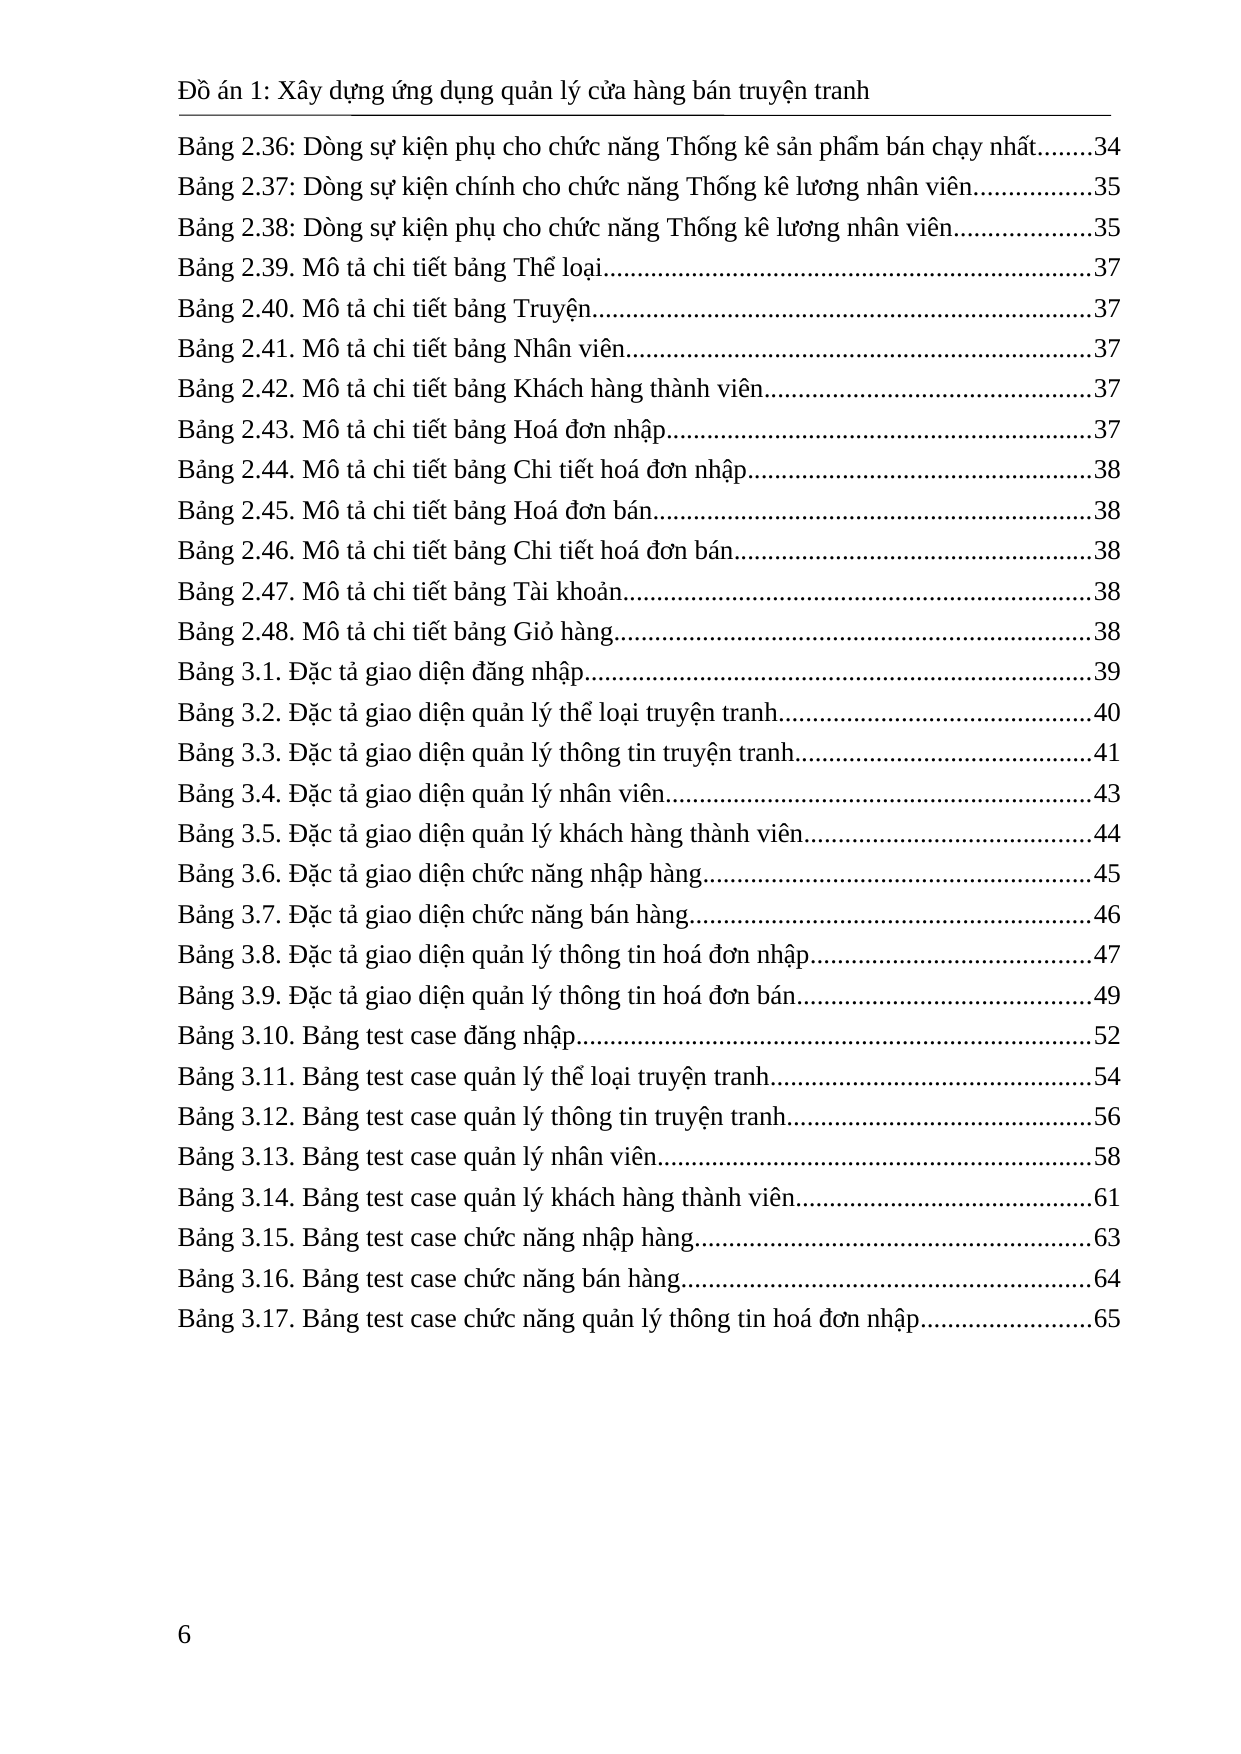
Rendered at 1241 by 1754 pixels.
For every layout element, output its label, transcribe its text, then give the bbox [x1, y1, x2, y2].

text Bảng 2.37: Dòng sự kiện chính cho chức năng Thống kê lương nhân viên 35 [177, 170, 1122, 202]
text Bảng 3.5. Đặc tả giao diện quản lý khách hàng thành viên 44 [177, 817, 1122, 848]
text Bảng 2.39. Mô tả chi tiết bảng Thể loại 37 [177, 251, 1122, 282]
text Bảng 2.44. Mô tả chi tiết bảng Chi tiết hoá đơn nhập 38 [177, 453, 1122, 484]
text Bảng 2.42. Mô tả chi tiết bảng Khách hàng thành viên 37 [177, 372, 1122, 404]
text Bảng 2.45. Mô tả chi tiết bảng Hoá đơn bán 38 [177, 494, 1122, 525]
text Bảng 3.2. Đặc tả giao diện quản lý thể loại truyện tranh 40 [177, 696, 1122, 727]
text Bảng 3.17. Bảng test case chức năng quản lý thông tin hoá đơn nhập 65 [177, 1302, 1122, 1333]
text Bảng 3.9. Đặc tả giao diện quản lý thông tin hoá đơn bán 49 [177, 979, 1122, 1010]
text Bảng 2.48. Mô tả chi tiết bảng Giỏ hàng 38 [177, 615, 1122, 646]
text Bảng 3.10. Bảng test case đăng nhập 52 [177, 1019, 1122, 1050]
text Bảng 3.6. Đặc tả giao diện chức năng nhập hàng 45 [177, 857, 1122, 889]
text Bảng 3.14. Bảng test case quản lý khách hàng thành viên 61 [177, 1181, 1122, 1212]
text Bảng 3.4. Đặc tả giao diện quản lý nhân viên 43 [177, 777, 1122, 808]
text Bảng 3.1. Đặc tả giao diện đăng nhập 39 [177, 655, 1122, 687]
text Bảng 3.11. Bảng test case quản lý thể loại truyện tranh 54 [177, 1059, 1122, 1091]
text Bảng 2.41. Mô tả chi tiết bảng Nhân viên 37 [177, 332, 1122, 363]
text Bảng 3.12. Bảng test case quản lý thông tin truyện tranh 56 [177, 1100, 1122, 1131]
text Bảng 2.40. Mô tả chi tiết bảng Truyện 37 [177, 292, 1122, 323]
text Bảng 3.8. Đặc tả giao diện quản lý thông tin hoá đơn nhập 47 [177, 938, 1122, 969]
text Bảng 3.15. Bảng test case chức năng nhập hàng 63 [177, 1221, 1122, 1252]
text Bảng 2.36: Dòng sự kiện phụ cho chức năng Thống kê sản phẩm bán chạy nhất 34 [177, 130, 1122, 161]
text Bảng 3.16. Bảng test case chức năng bán hàng 64 [177, 1262, 1122, 1293]
text Bảng 3.3. Đặc tả giao diện quản lý thông tin truyện tranh 41 [177, 736, 1122, 767]
text Bảng 2.47. Mô tả chi tiết bảng Tài khoản 38 [177, 574, 1122, 606]
text Bảng 2.38: Dòng sự kiện phụ cho chức năng Thống kê lương nhân viên 35 [177, 211, 1122, 242]
text Bảng 2.46. Mô tả chi tiết bảng Chi tiết hoá đơn bán 38 [177, 534, 1122, 565]
text Bảng 2.43. Mô tả chi tiết bảng Hoá đơn nhập 37 [177, 413, 1122, 444]
text Bảng 3.7. Đặc tả giao diện chức năng bán hàng 46 [177, 898, 1122, 929]
text Bảng 3.13. Bảng test case quản lý nhân viên 58 [177, 1140, 1122, 1172]
